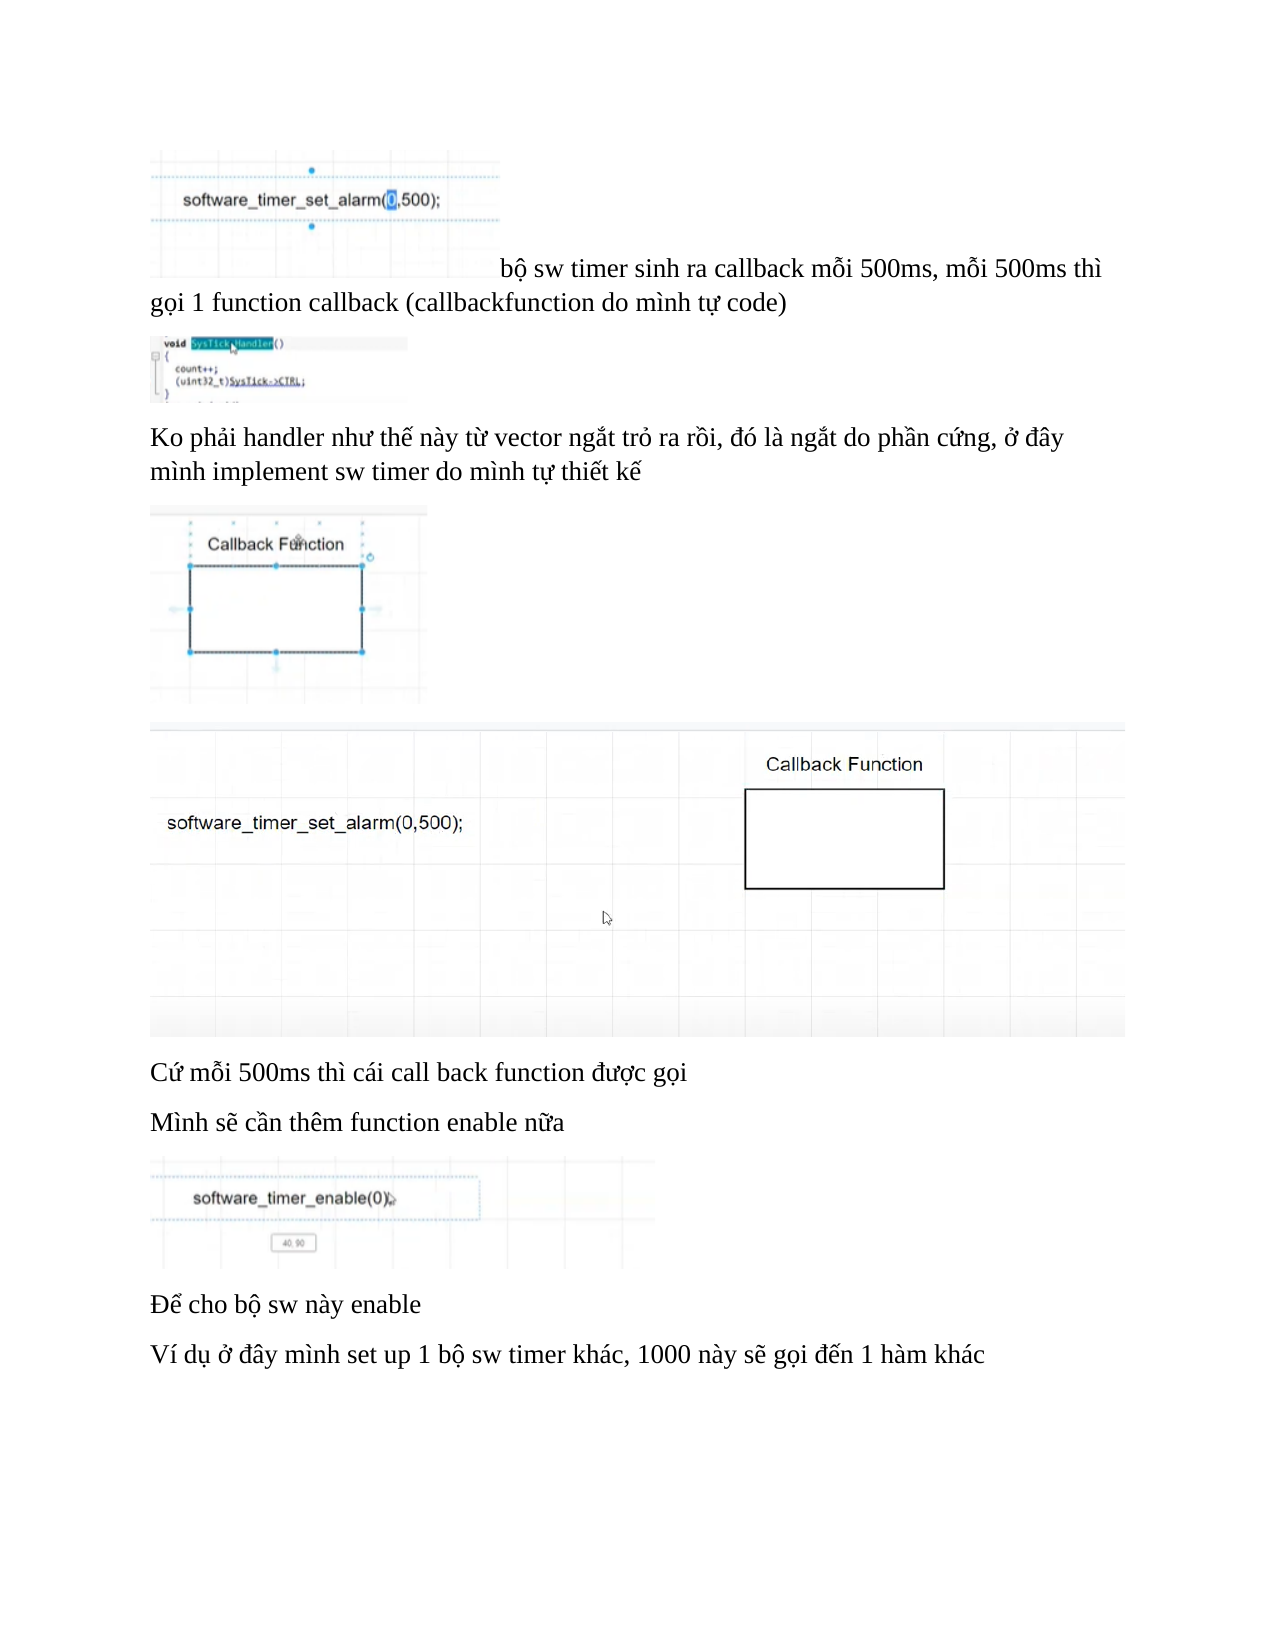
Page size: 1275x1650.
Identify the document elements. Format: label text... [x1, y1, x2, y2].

picture [150, 150, 501, 278]
text Cứ mỗi 500ms thì cái call back function được gọi [150, 1056, 1125, 1087]
text Ko phải handler như thế này từ vector ngắt trỏ ra rồi, đó là ngắt do phần cứng, ở đây mình implement sw timer do mình tự thiết kế [150, 421, 1125, 486]
text Để cho bộ sw này enable [150, 1288, 1125, 1319]
text Ví dụ ở đây mình set up 1 bộ sw timer khác, 1000 này sẽ gọi đến 1 hàm khác [150, 1338, 1125, 1369]
text Mình sẽ cần thêm function enable nữa [150, 1106, 1125, 1137]
picture [150, 336, 408, 403]
picture [150, 505, 428, 704]
picture [150, 722, 1125, 1037]
picture [150, 1156, 655, 1269]
